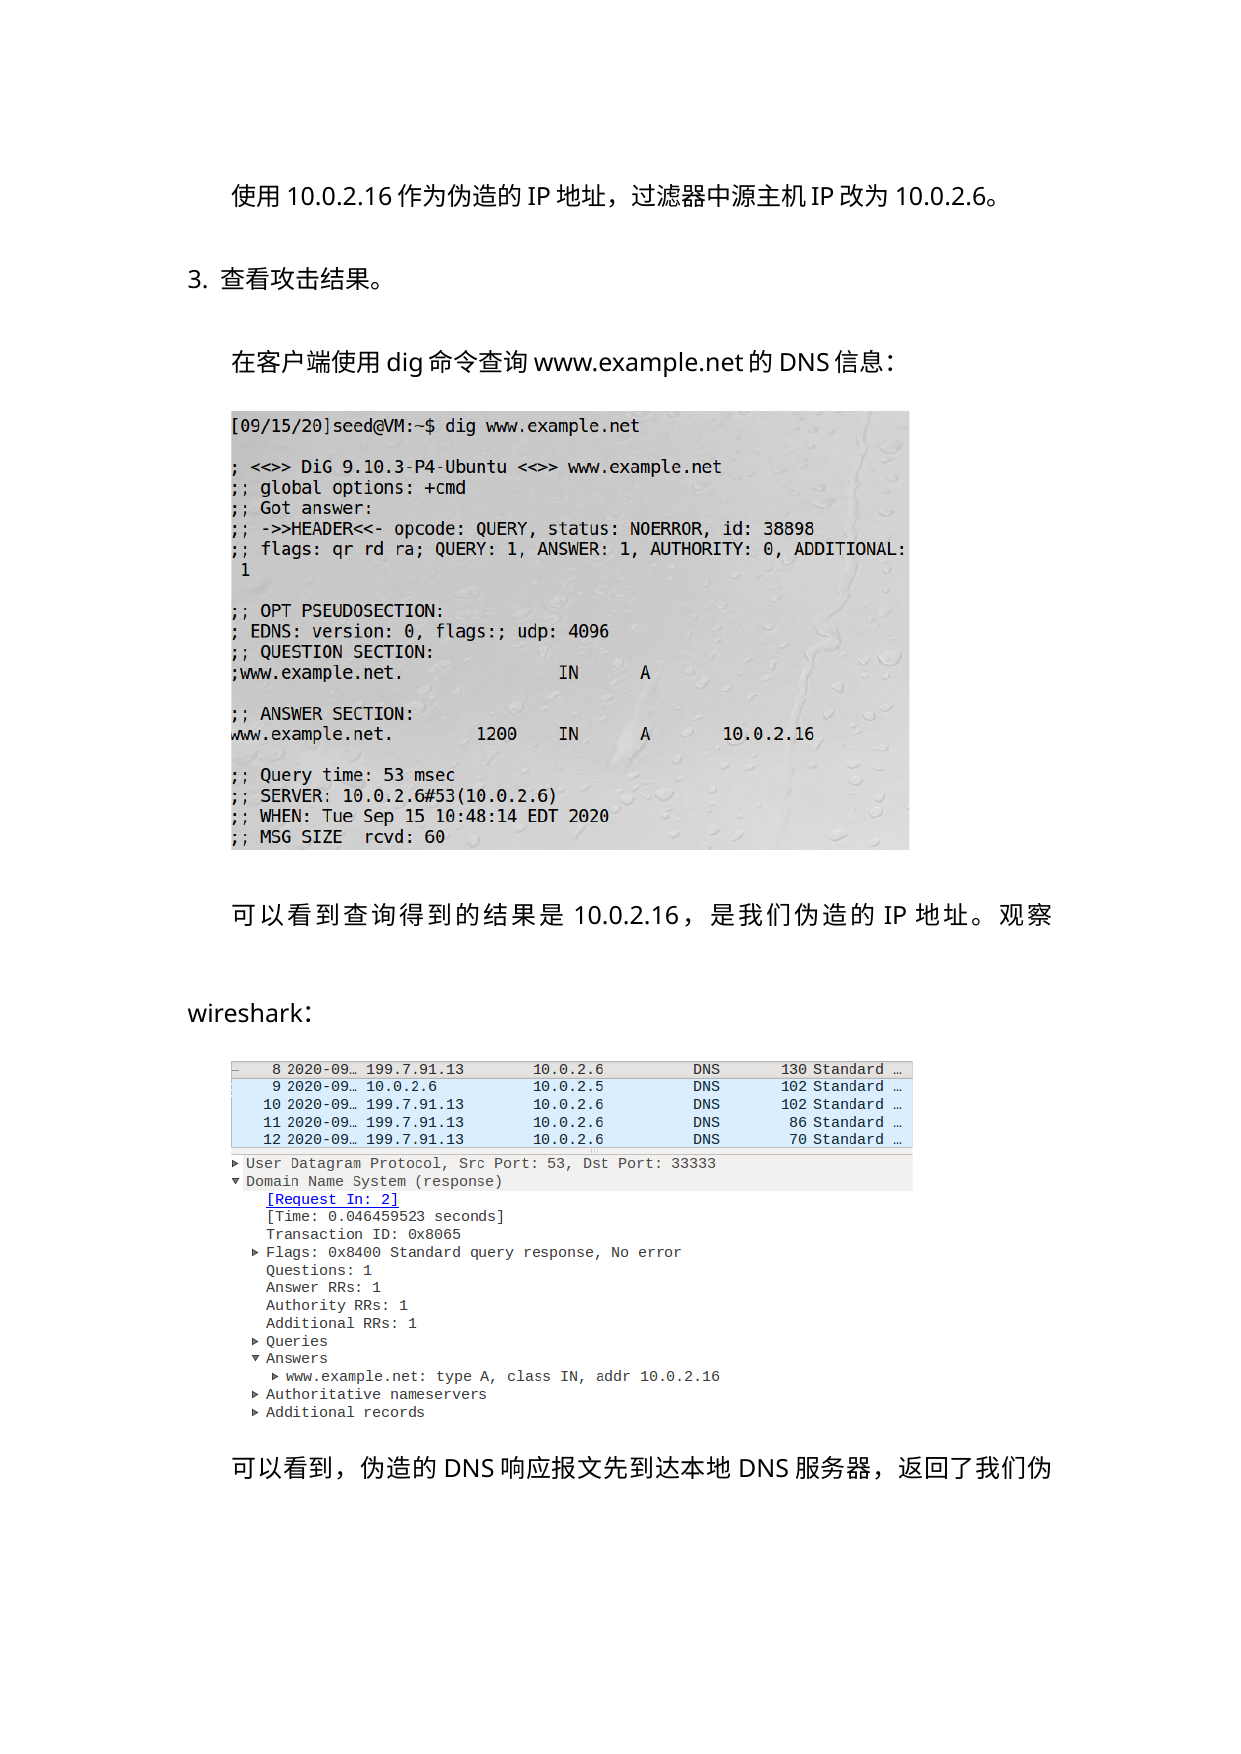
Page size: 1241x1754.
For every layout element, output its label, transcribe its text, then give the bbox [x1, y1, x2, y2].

list 使用10.0.2.16作为伪造的IP地址，过滤器中源主机IP改为10.0.2.6。 [187, 162, 1053, 227]
list 查看攻击结果。 [187, 245, 1053, 310]
list 在客户端使用dig命令查询www.example.net的DNS信息： [187, 328, 1053, 393]
picture [231, 411, 910, 850]
list 可以看到查询得到的结果是10.0.2.16，是我们伪造的IP地址。观察wireshark： [187, 881, 1053, 1044]
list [187, 1434, 1053, 1499]
picture [231, 1061, 913, 1419]
